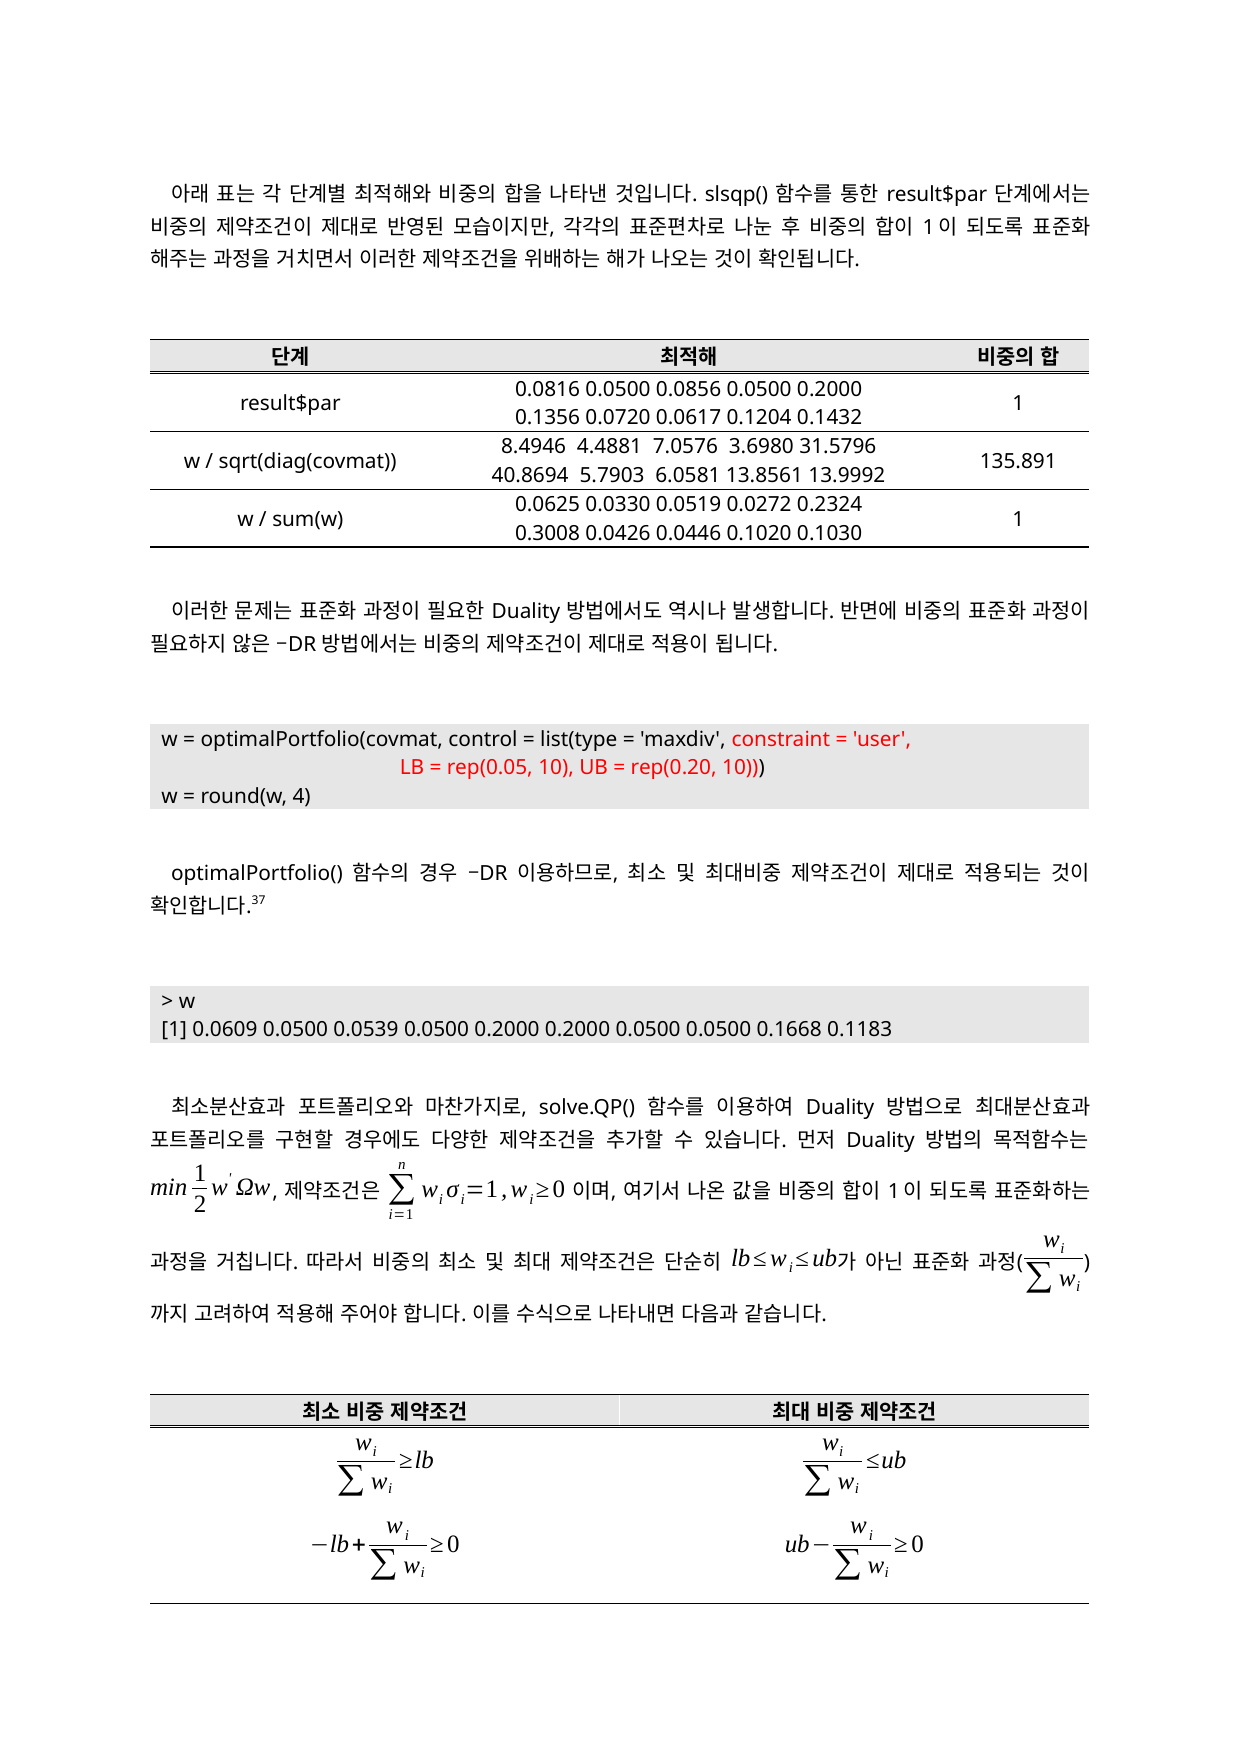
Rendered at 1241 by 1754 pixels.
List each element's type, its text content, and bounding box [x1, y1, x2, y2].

table_cell result$par [150, 374, 430, 431]
table_cell [150, 1428, 619, 1603]
table_header 최대 비중 제약조건 [620, 1395, 1089, 1425]
text 최소분산효과 포트폴리오와 마찬가지로, solve.QP() 함수를 이용하여 Duality 방법으로 최대분산효과 포트폴리오를 구현할 경우에도 다양한 제약조건을 추가할 수 있습니다. 먼저 Duality 방법의 목적함수는 , 제약조건은 이며, 여기서 나온 값을 비중의 합이 1이 되도록 표준화하는 과정을 거칩니다. 따라서 비중의 최소 및 최대 제약조건은 단순히 가 아닌 표준화 과정()까지 고려하여 적용해 주어야 합니다. 이를 수식으로 나타내면 다음과 같습니다. [150, 1090, 1090, 1328]
table_header 최적해 [430, 340, 947, 371]
table_header 비중의 합 [947, 340, 1089, 371]
table_cell 0.0625 0.0330 0.0519 0.0272 0.2324 0.3008 0.0426 0.0446 0.1020 0.1030 [430, 490, 947, 546]
table_header > w [1] 0.0609 0.0500 0.0539 0.0500 0.2000 0.2000 0.0500 0.0500 0.1668 0.1183 [150, 986, 1089, 1043]
table_cell [620, 1428, 1089, 1603]
table_cell 0.0816 0.0500 0.0856 0.0500 0.2000 0.1356 0.0720 0.0617 0.1204 0.1432 [430, 374, 947, 431]
text 이러한 문제는 표준화 과정이 필요한 Duality 방법에서도 역시나 발생합니다. 반면에 비중의 표준화 과정이 필요하지 않은 –DR 방법에서는 비중의 제약조건이 제대로 적용이 됩니다. [150, 595, 1090, 658]
table_cell w / sqrt(diag(covmat)) [150, 432, 430, 488]
table_cell 1 [947, 374, 1089, 431]
text 아래 표는 각 단계별 최적해와 비중의 합을 나타낸 것입니다. slsqp() 함수를 통한 result$par 단계에서는 비중의 제약조건이 제대로 반영된 모습이지만, 각각의 표준편차로 나눈 후 비중의 합이 1이 되도록 표준화 해주는 과정을 거치면서 이러한 제약조건을 위배하는 해가 나오는 것이 확인됩니다. [150, 177, 1090, 273]
table_header 단계 [150, 340, 430, 371]
table_header 최소 비중 제약조건 [150, 1395, 619, 1425]
table_cell 8.4946 4.4881 7.0576 3.6980 31.5796 40.8694 5.7903 6.0581 13.8561 13.9992 [430, 432, 947, 488]
table_cell 1 [947, 490, 1089, 546]
table_cell w / sum(w) [150, 490, 430, 546]
table_cell 135.891 [947, 432, 1089, 488]
text optimalPortfolio() 함수의 경우 –DR 이용하므로, 최소 및 최대비중 제약조건이 제대로 적용되는 것이 확인합니다. [150, 857, 1090, 920]
table_header w = optimalPortfolio(covmat, control = list(type = 'maxdiv', constraint = 'user', LB = rep(0.05, 10), UB = rep(0.20, 10))) w = round(w, 4) [150, 724, 1089, 809]
